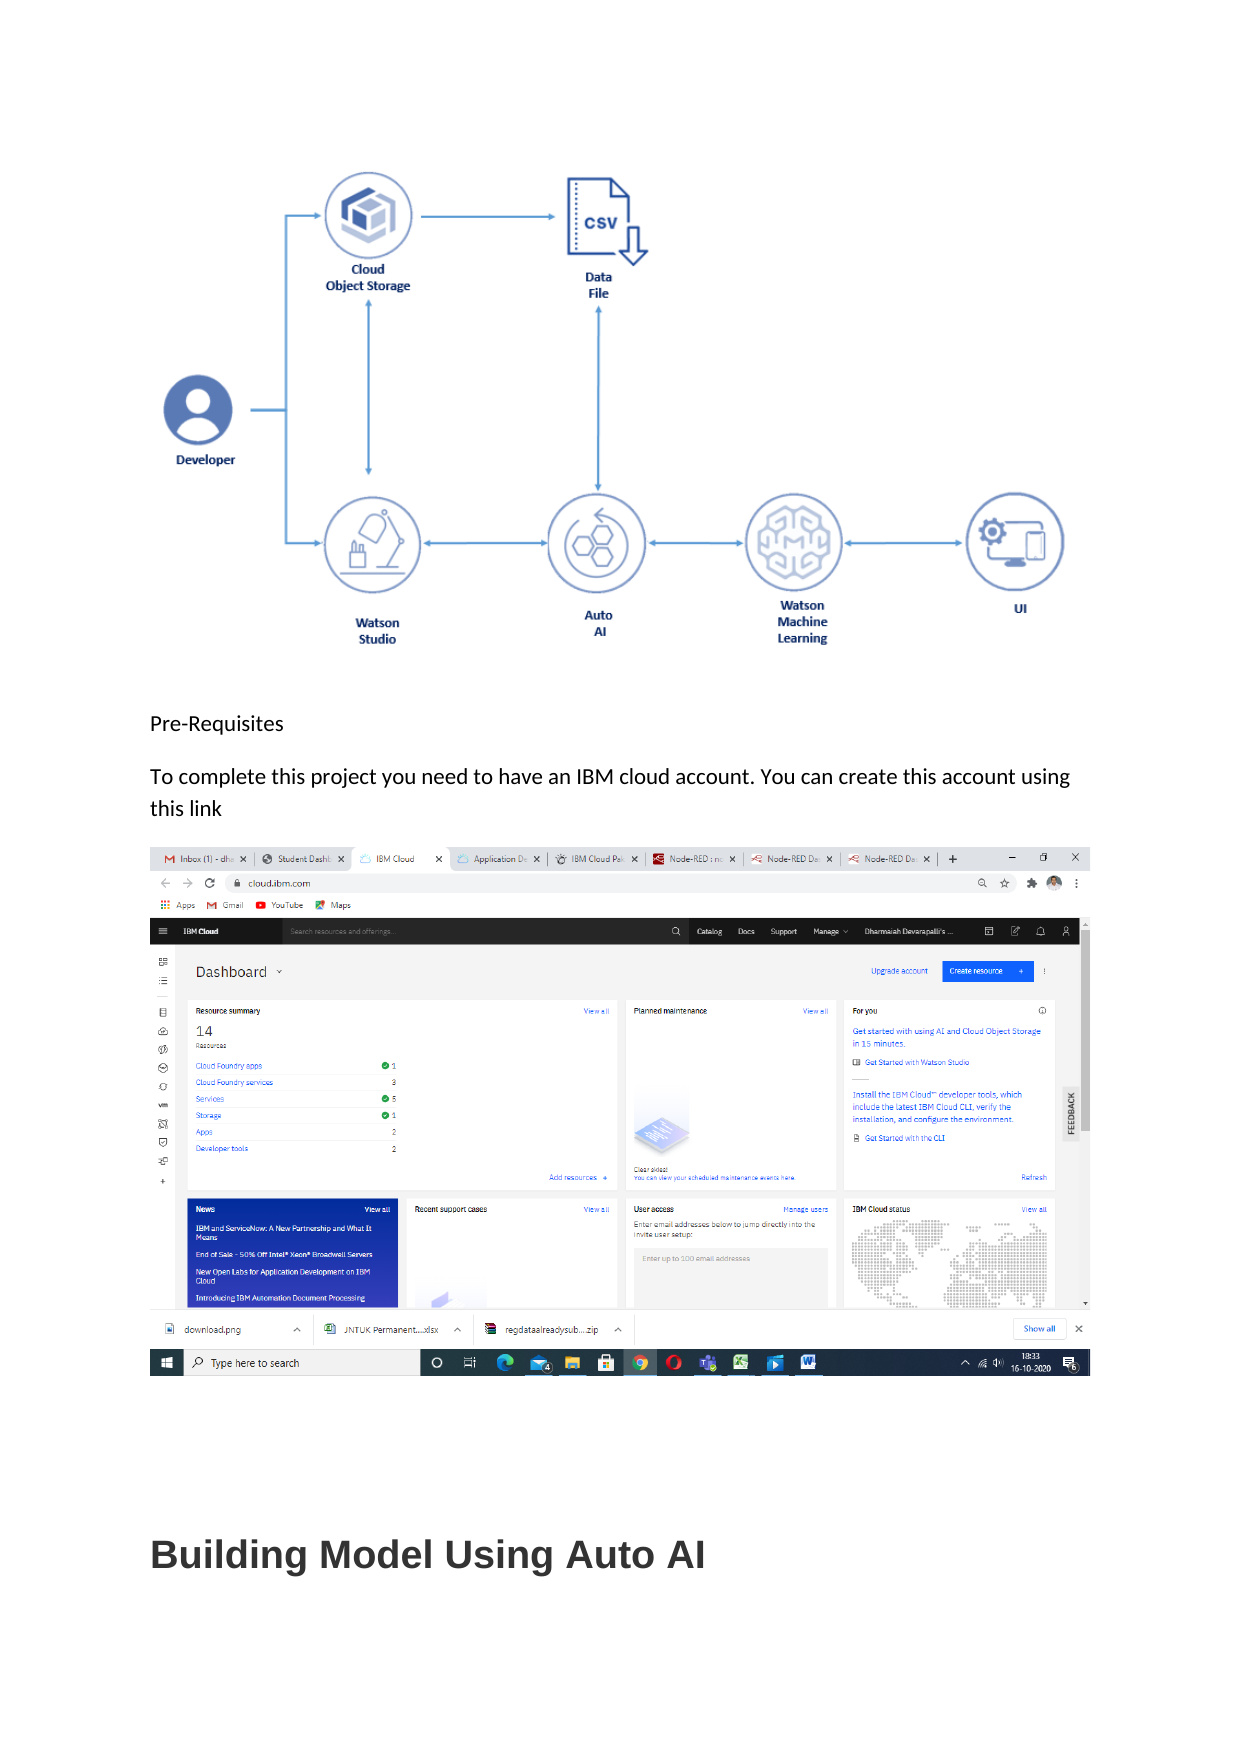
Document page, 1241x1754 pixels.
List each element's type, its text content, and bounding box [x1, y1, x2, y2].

text To complete this project you need to have an IBM cloud account. You can create this account using this link [150, 762, 1090, 822]
text Pre-Requisites [150, 709, 1090, 737]
picture [150, 150, 1091, 659]
picture [150, 847, 1091, 1376]
text Building Model Using Auto AI [150, 1517, 1090, 1577]
